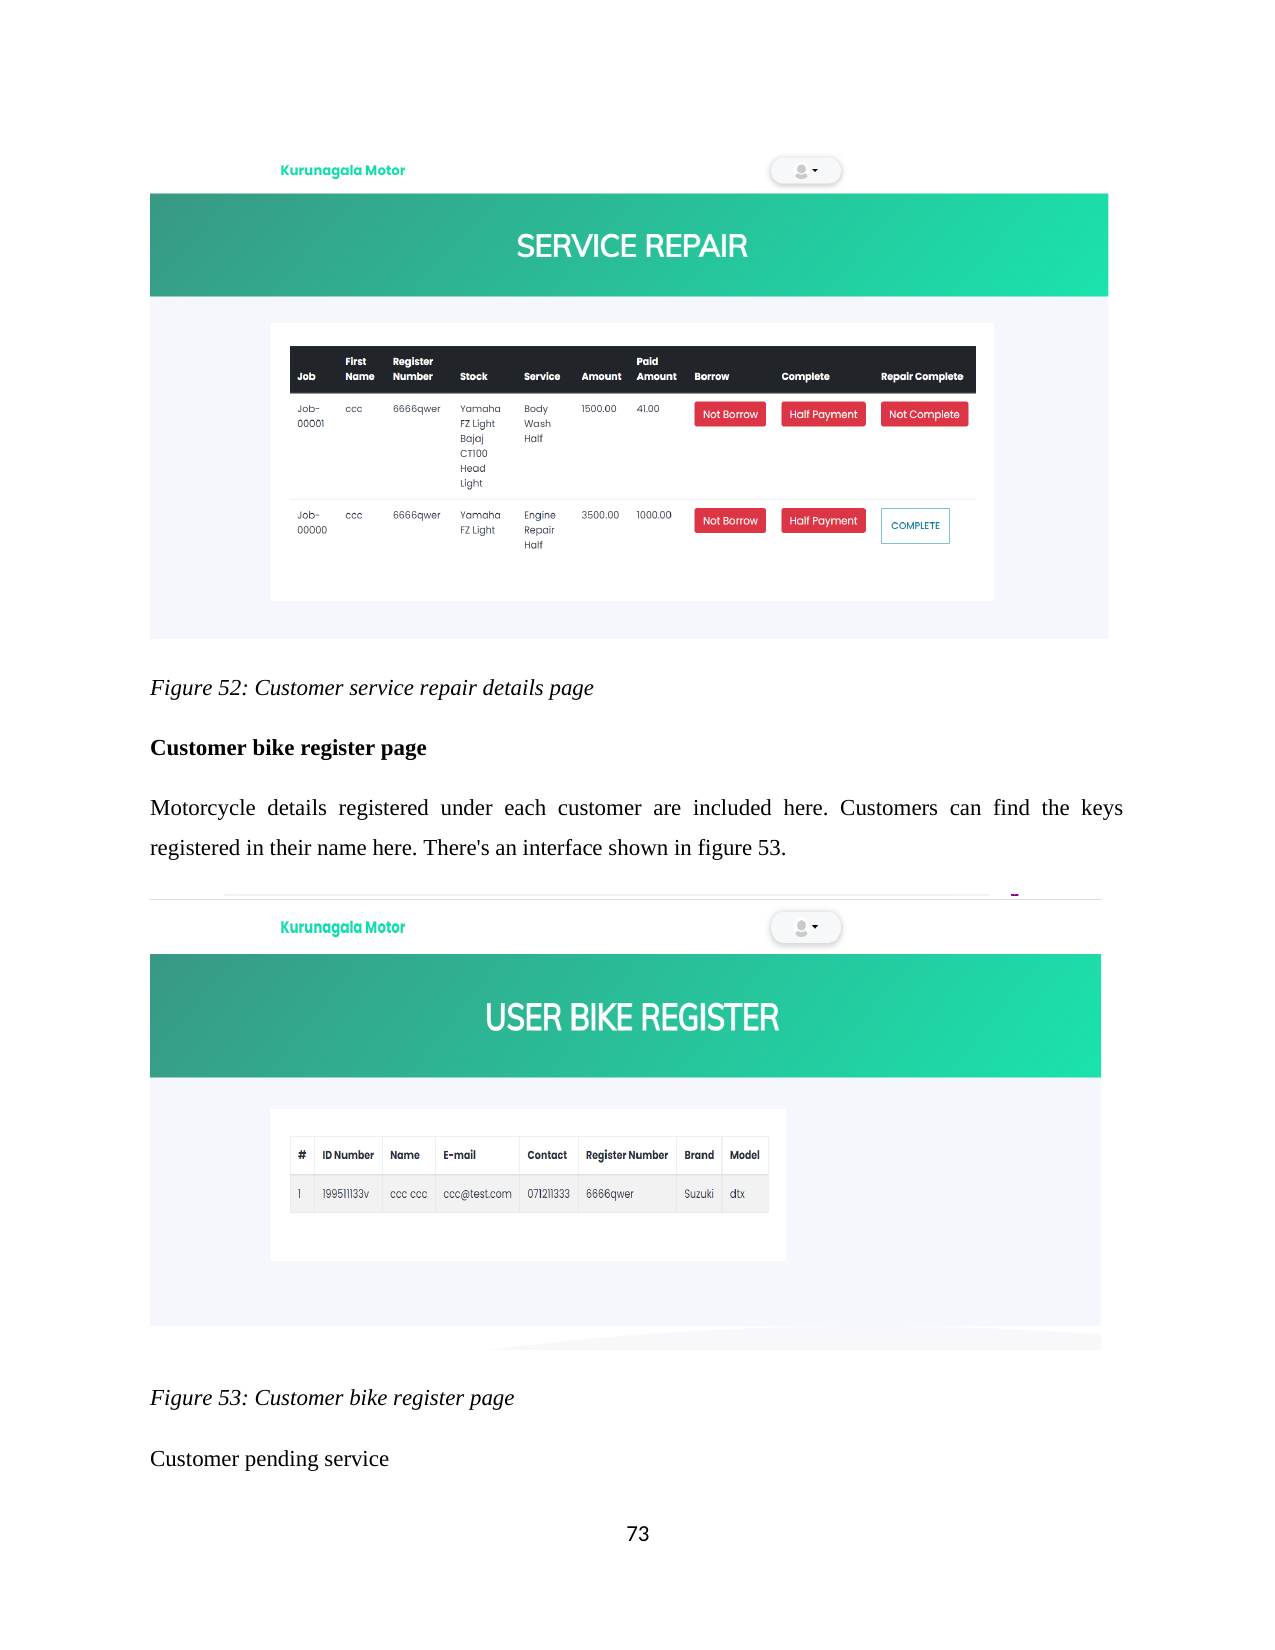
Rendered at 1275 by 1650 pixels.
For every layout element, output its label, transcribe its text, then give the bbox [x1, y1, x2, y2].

text Figure 53: Customer bike register page [150, 1384, 1125, 1411]
text Customer bike register page [150, 734, 1125, 760]
picture [150, 894, 1102, 1350]
text Motorcycle details registered under each customer are included here. Customers can find the keys registered in their name here. There's an interface shown in figure 53. [150, 794, 1125, 860]
text Customer pending service [150, 1445, 1125, 1471]
text Figure 52: Customer service repair details page [150, 674, 1125, 700]
picture [150, 150, 1109, 639]
